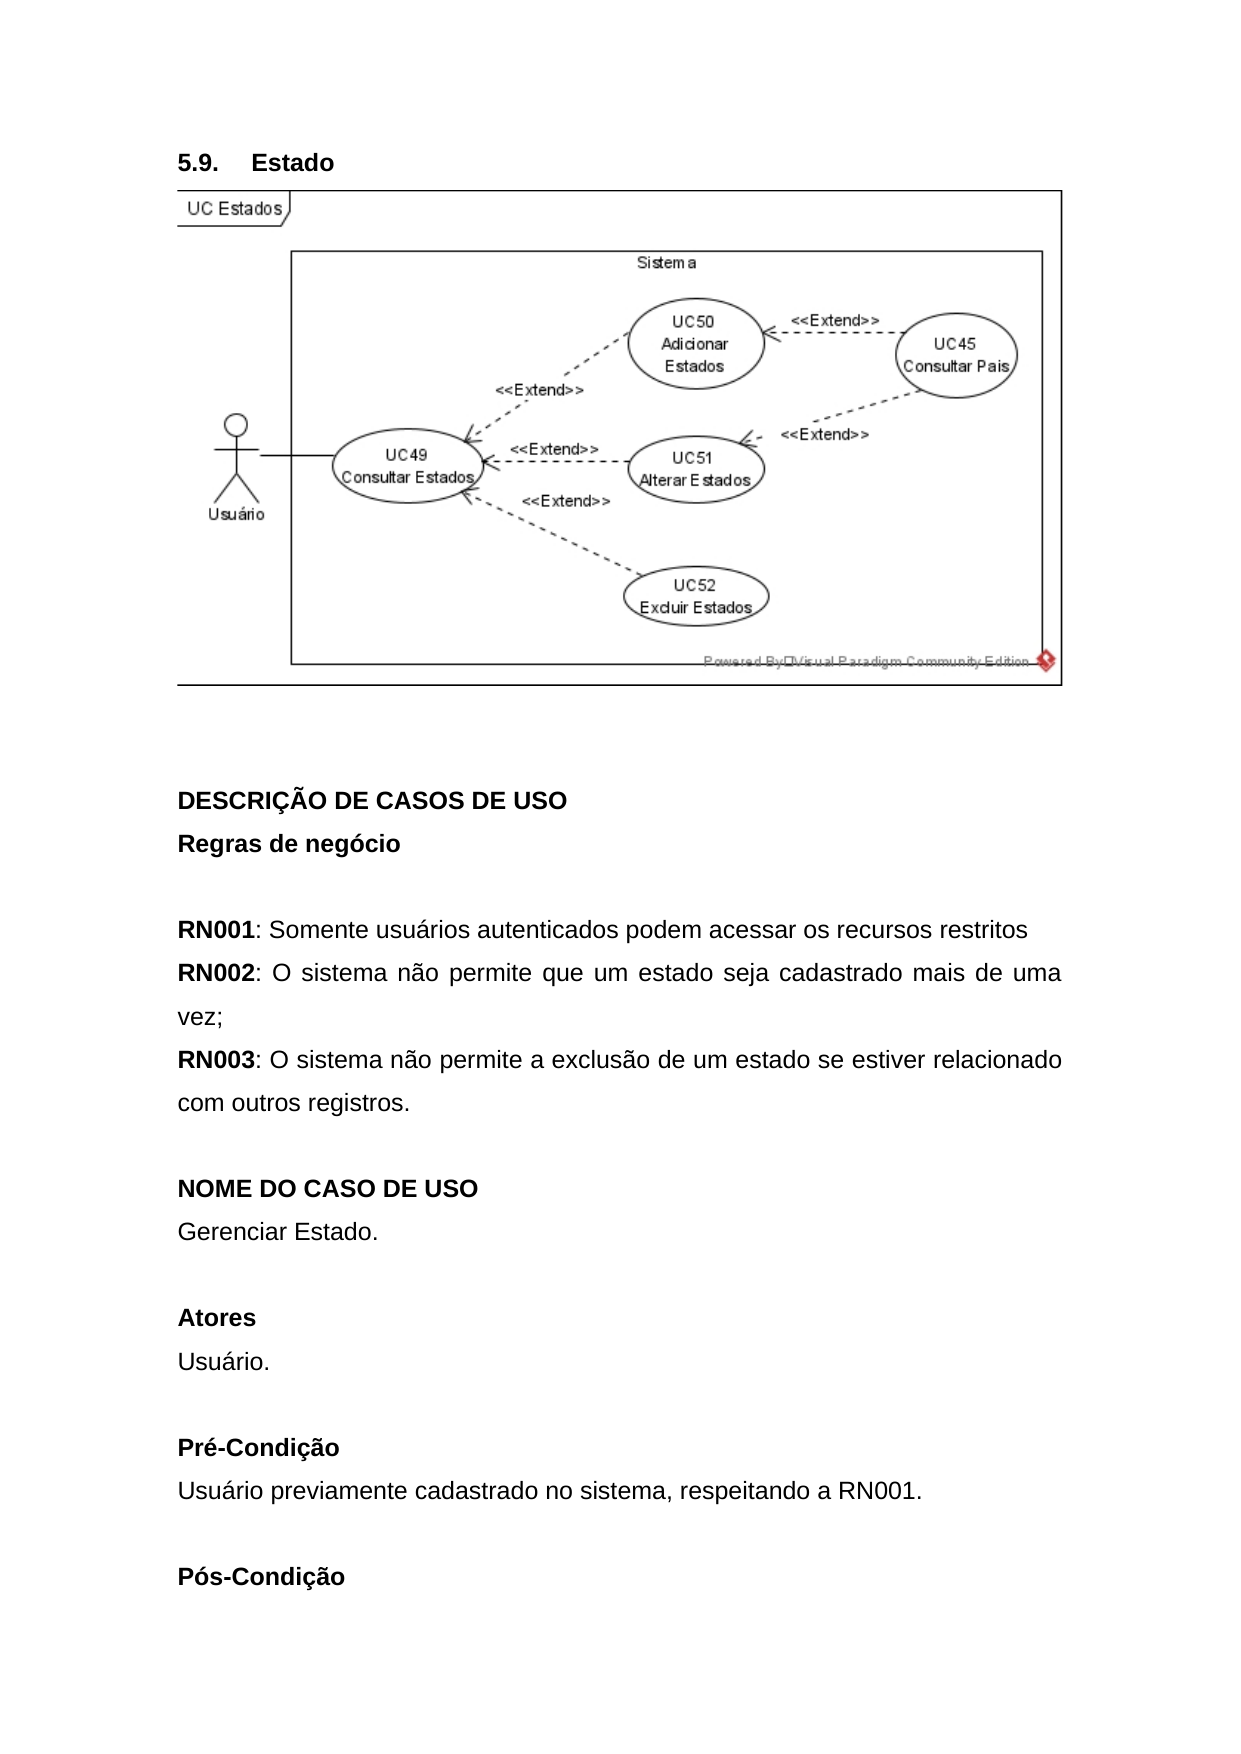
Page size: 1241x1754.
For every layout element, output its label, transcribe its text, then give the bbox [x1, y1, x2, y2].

text Usuário. [177, 1347, 1063, 1375]
text Pré-Condição [177, 1433, 1063, 1462]
text RN002: O sistema não permite que um estado seja cadastrado mais de uma vez; [177, 958, 1063, 1030]
text Regras de negócio [177, 829, 1063, 858]
picture [177, 190, 1063, 686]
text Pós-Condição [177, 1562, 1063, 1591]
text Gerenciar Estado. [177, 1217, 1063, 1246]
text DESCRIÇÃO DE CASOS DE USO [177, 786, 1063, 815]
text NOME DO CASO DE USO [177, 1174, 1063, 1203]
subtitle Estado [177, 148, 1063, 176]
text RN001: Somente usuários autenticados podem acessar os recursos restritos [177, 915, 1063, 944]
text Usuário previamente cadastrado no sistema, respeitando a RN001. [177, 1476, 1063, 1505]
text RN003: O sistema não permite a exclusão de um estado se estiver relacionado com outros registros. [177, 1045, 1063, 1117]
text Atores [177, 1303, 1063, 1332]
